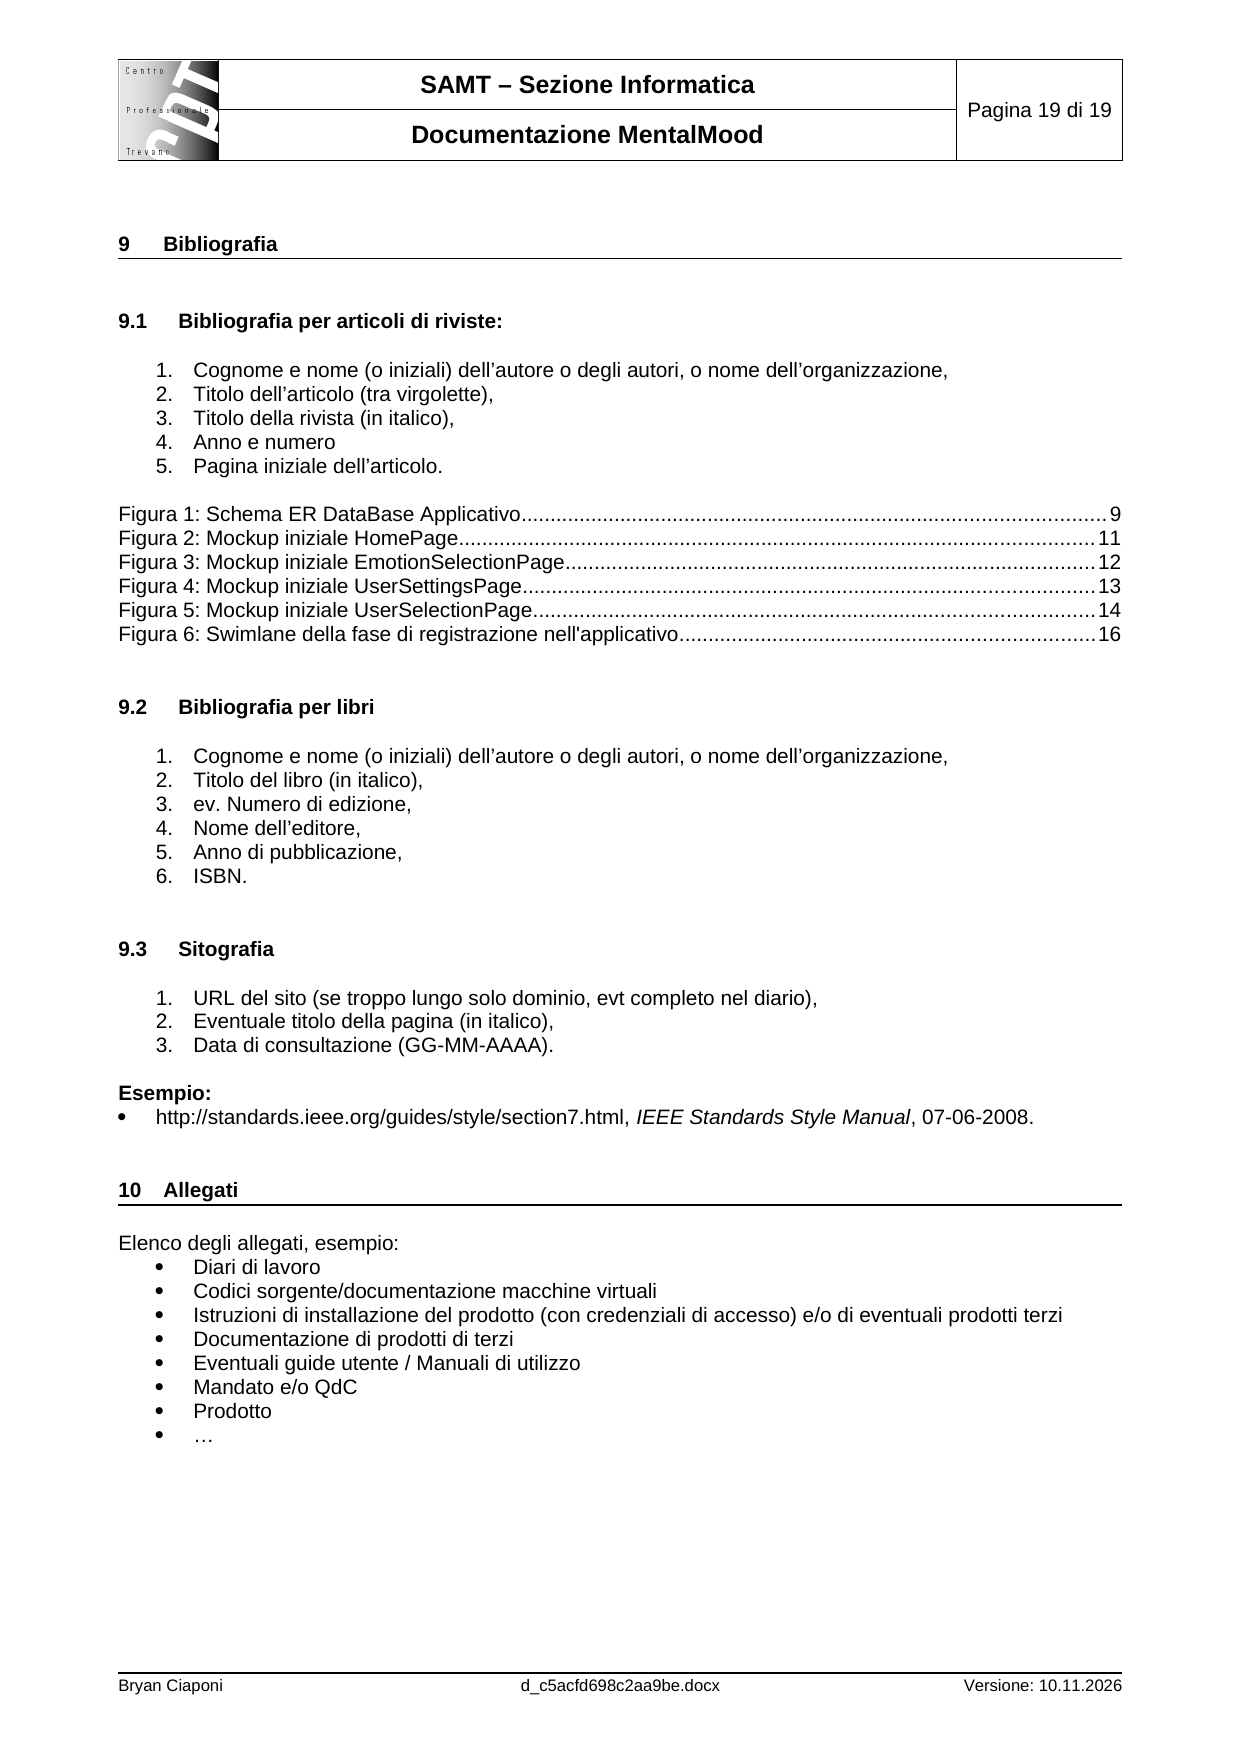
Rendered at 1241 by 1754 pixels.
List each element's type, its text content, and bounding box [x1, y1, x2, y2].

list Cognome e nome (o iniziali) dell’autore o degli autori, o nome dell’organizzazione, [156, 358, 1122, 382]
list Anno e numero [156, 430, 1122, 454]
list Istruzioni di installazione del prodotto (con credenziali di accesso) e/o di eventuali prodotti terzi [156, 1303, 1122, 1327]
list Data di consultazione (GG-MM-AAAA). [156, 1033, 1122, 1057]
subtitle Bibliografia per articoli di riviste: [118, 309, 1122, 333]
subtitle Bibliografia per libri [118, 695, 1122, 719]
subtitle Sitografia [118, 936, 1122, 960]
list Eventuali guide utente / Manuali di utilizzo [156, 1351, 1122, 1375]
list ev. Numero di edizione, [156, 792, 1122, 816]
text Figura 5: Mockup iniziale UserSelectionPage 14 [118, 598, 1122, 622]
list Titolo della rivista (in italico), [156, 406, 1122, 430]
text Figura 6: Swimlane della fase di registrazione nell'applicativo 16 [118, 622, 1122, 646]
subtitle Allegati [118, 1178, 1122, 1204]
picture [118, 60, 219, 160]
list … [156, 1423, 1122, 1447]
list Cognome e nome (o iniziali) dell’autore o degli autori, o nome dell’organizzazione, [156, 744, 1122, 768]
list Nome dell’editore, [156, 816, 1122, 839]
text Figura 3: Mockup iniziale EmotionSelectionPage 12 [118, 550, 1122, 574]
text Elenco degli allegati, esempio: [118, 1231, 1122, 1255]
subtitle Bibliografia [118, 232, 1122, 258]
list http://standards.ieee.org/guides/style/section7.html, IEEE Standards Style Manual, 07-06-2008. [118, 1105, 1122, 1129]
text Figura 4: Mockup iniziale UserSettingsPage 13 [118, 574, 1122, 598]
list Anno di pubblicazione, [156, 839, 1122, 863]
text Esempio: [118, 1081, 1122, 1105]
list Titolo dell’articolo (tra virgolette), [156, 382, 1122, 406]
list ISBN. [156, 863, 1122, 887]
list Eventuale titolo della pagina (in italico), [156, 1009, 1122, 1033]
text Figura 1: Schema ER DataBase Applicativo 9 [118, 502, 1122, 526]
list Codici sorgente/documentazione macchine virtuali [156, 1279, 1122, 1303]
list URL del sito (se troppo lungo solo dominio, evt completo nel diario), [156, 985, 1122, 1009]
text Figura 2: Mockup iniziale HomePage 11 [118, 526, 1122, 550]
list Titolo del libro (in italico), [156, 768, 1122, 792]
list Documentazione di prodotti di terzi [156, 1327, 1122, 1351]
list Prodotto [156, 1399, 1122, 1423]
list Mandato e/o QdC [156, 1375, 1122, 1399]
list Diari di lavoro [156, 1255, 1122, 1279]
list Pagina iniziale dell’articolo. [156, 454, 1122, 478]
